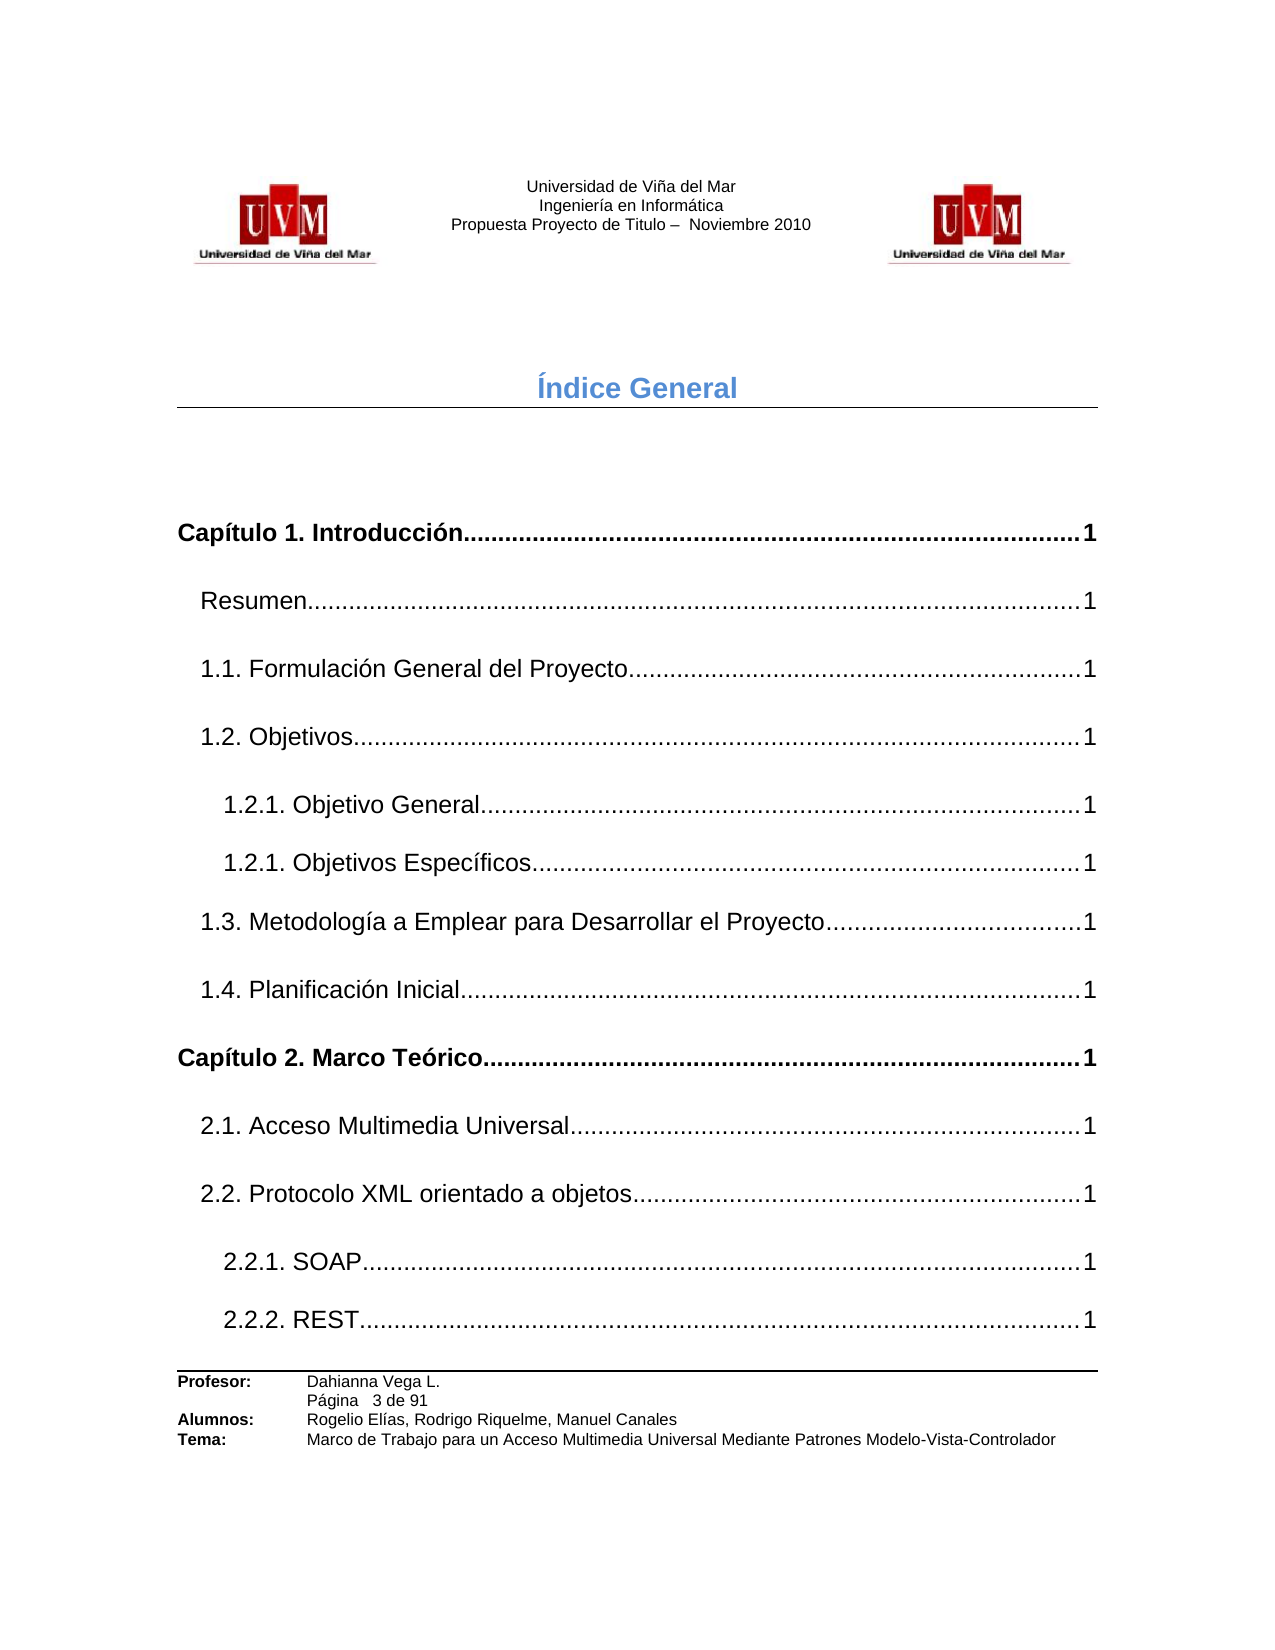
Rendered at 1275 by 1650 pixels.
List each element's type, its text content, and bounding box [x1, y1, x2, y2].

text Resumen 1 [200, 586, 1098, 615]
title Índice General [177, 371, 1098, 407]
text 2.1. Acceso Multimedia Universal 1 [200, 1111, 1098, 1139]
text 1.2.1. Objetivo General 1 [223, 790, 1098, 819]
text 2.2. Protocolo XML orientado a objetos 1 [200, 1179, 1098, 1208]
text 2.2.1. SOAP 1 [223, 1247, 1098, 1276]
text 1.1. Formulación General del Proyecto 1 [200, 654, 1098, 683]
text 2.2.2. REST 1 [223, 1305, 1098, 1334]
text 1.2. Objetivos 1 [200, 722, 1098, 751]
text 1.3. Metodología a Emplear para Desarrollar el Proyecto 1 [200, 906, 1098, 935]
picture [871, 176, 1084, 267]
text 1.4. Planificación Inicial 1 [200, 974, 1098, 1003]
text Capítulo 2. Marco Teórico 1 [177, 1043, 1098, 1071]
text Capítulo 1. Introducción 1 [177, 518, 1098, 547]
picture [177, 176, 390, 267]
text 1.2.1. Objetivos Específicos 1 [223, 848, 1098, 877]
